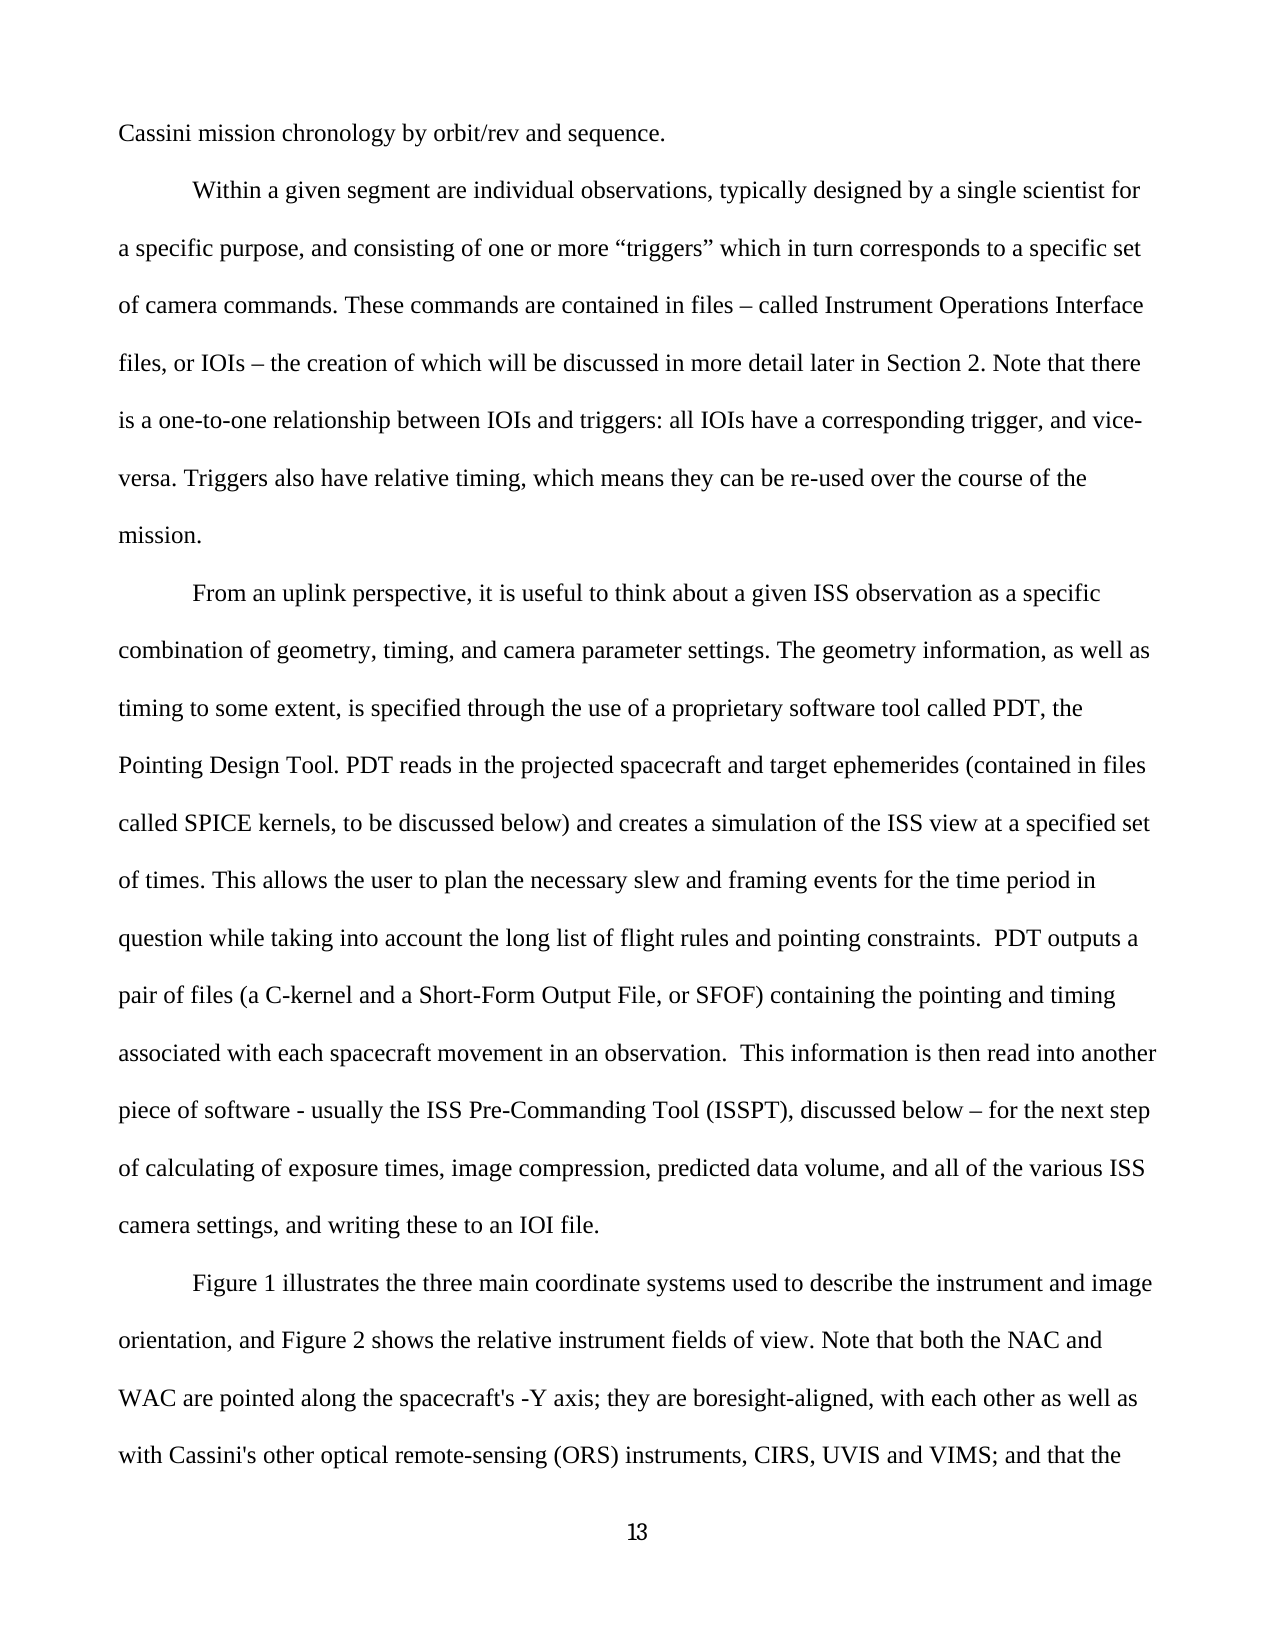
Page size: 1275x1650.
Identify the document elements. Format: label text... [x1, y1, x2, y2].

text From an uplink perspective, it is useful to think about a given ISS observation as a specific combination of geometry, timing, and camera parameter settings. The geometry information, as well as timing to some extent, is specified through the use of a proprietary software tool called PDT, the Pointing Design Tool. PDT reads in the projected spacecraft and target ephemerides (contained in files called SPICE kernels, to be discussed below) and creates a simulation of the ISS view at a specified set of times. This allows the user to plan the necessary slew and framing events for the time period in question while taking into account the long list of flight rules and pointing constraints. PDT outputs a pair of files (a C-kernel and a Short-Form Output File, or SFOF) containing the pointing and timing associated with each spacecraft movement in an observation. This information is then read into another piece of software - usually the ISS Pre-Commanding Tool (ISSPT), discussed below – for the next step of calculating of exposure times, image compression, predicted data volume, and all of the various ISS camera settings, and writing these to an IOI file. [118, 578, 1157, 1239]
text Within a given segment are individual observations, typically designed by a single scientist for a specific purpose, and consisting of one or more “triggers” which in turn corresponds to a specific set of camera commands. These commands are contained in files – called Instrument Operations Interface files, or IOIs – the creation of which will be discussed in more detail later in Section 2. Note that there is a one-to-one relationship between IOIs and triggers: all IOIs have a corresponding trigger, and vice-versa. Triggers also have relative timing, which means they can be re-used over the course of the mission. [118, 176, 1157, 549]
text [118, 1268, 1157, 1469]
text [118, 118, 1157, 147]
